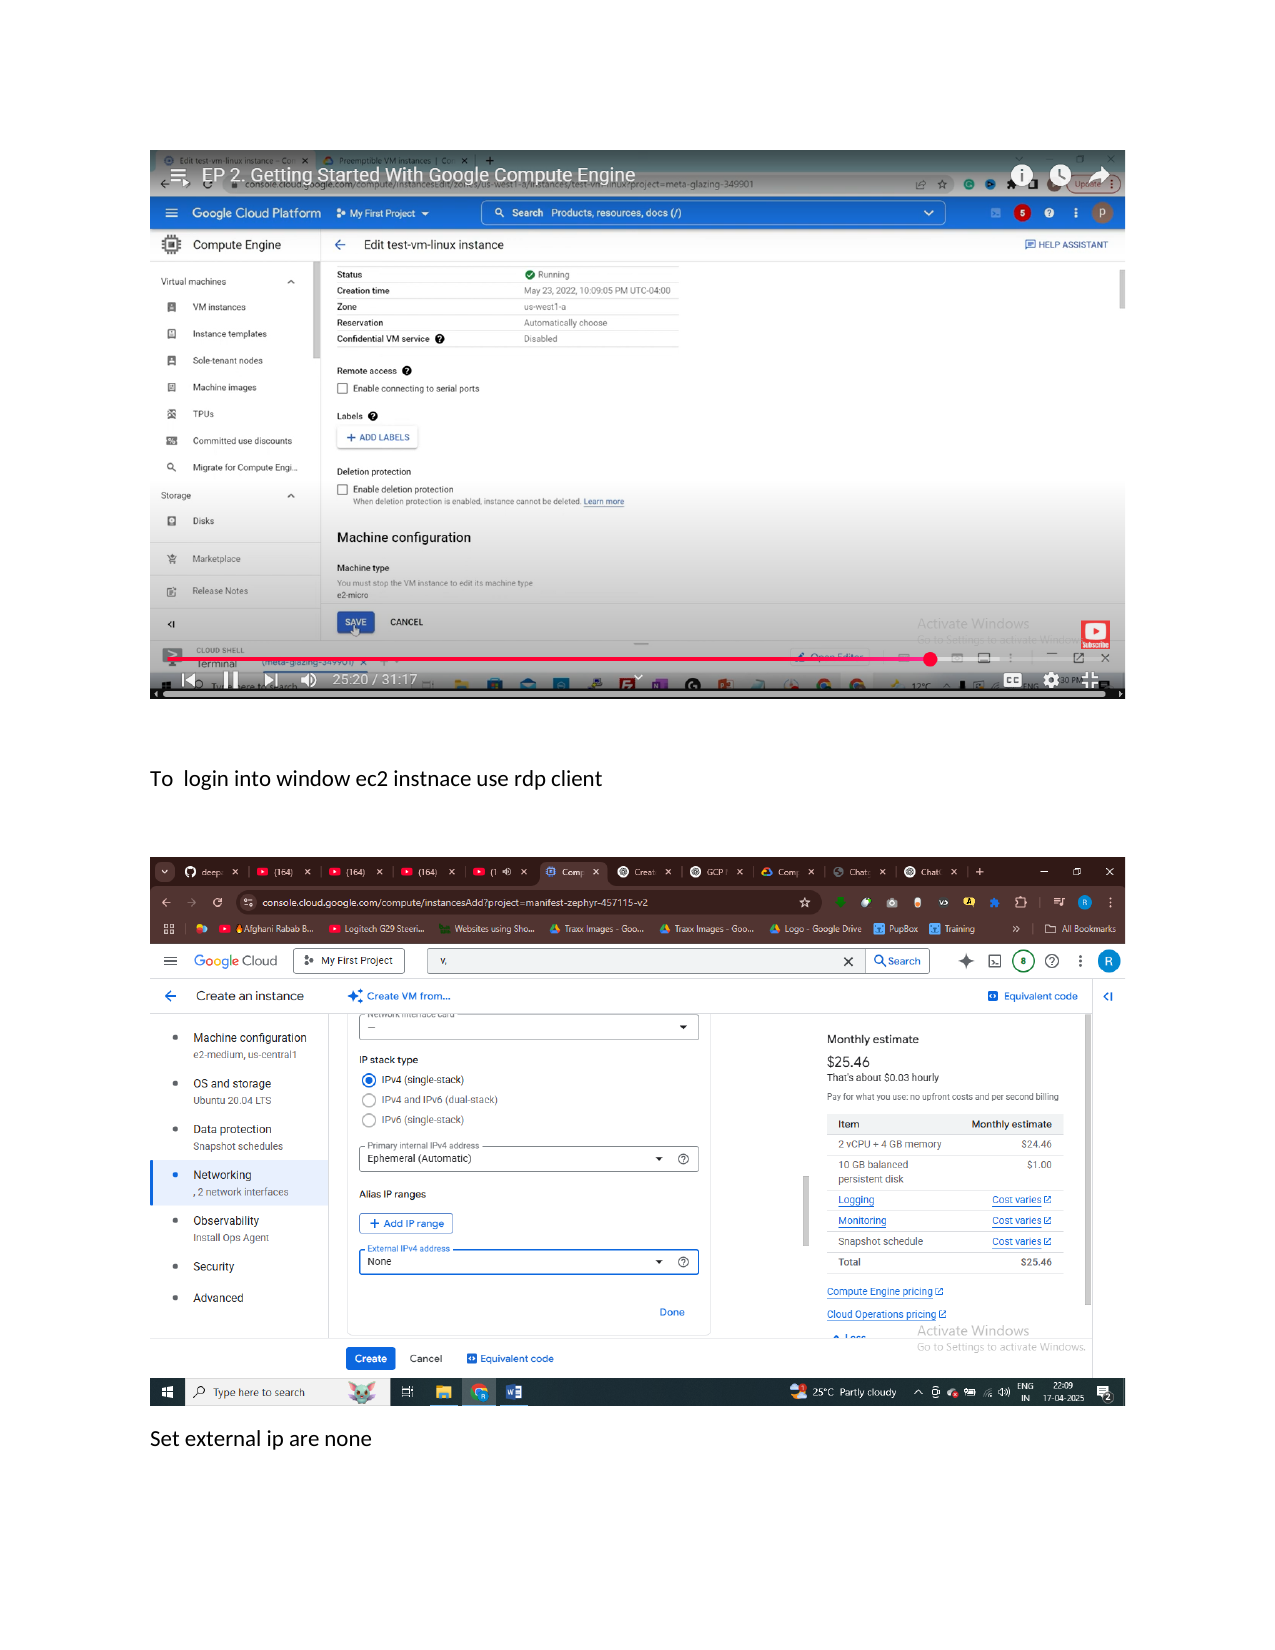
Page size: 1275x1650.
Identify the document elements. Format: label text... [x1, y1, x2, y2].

picture [150, 150, 1125, 699]
text Set external ip are none [150, 1424, 1125, 1453]
text To login into window ec2 instnace use rdp client [150, 764, 1125, 792]
picture [150, 857, 1125, 1406]
